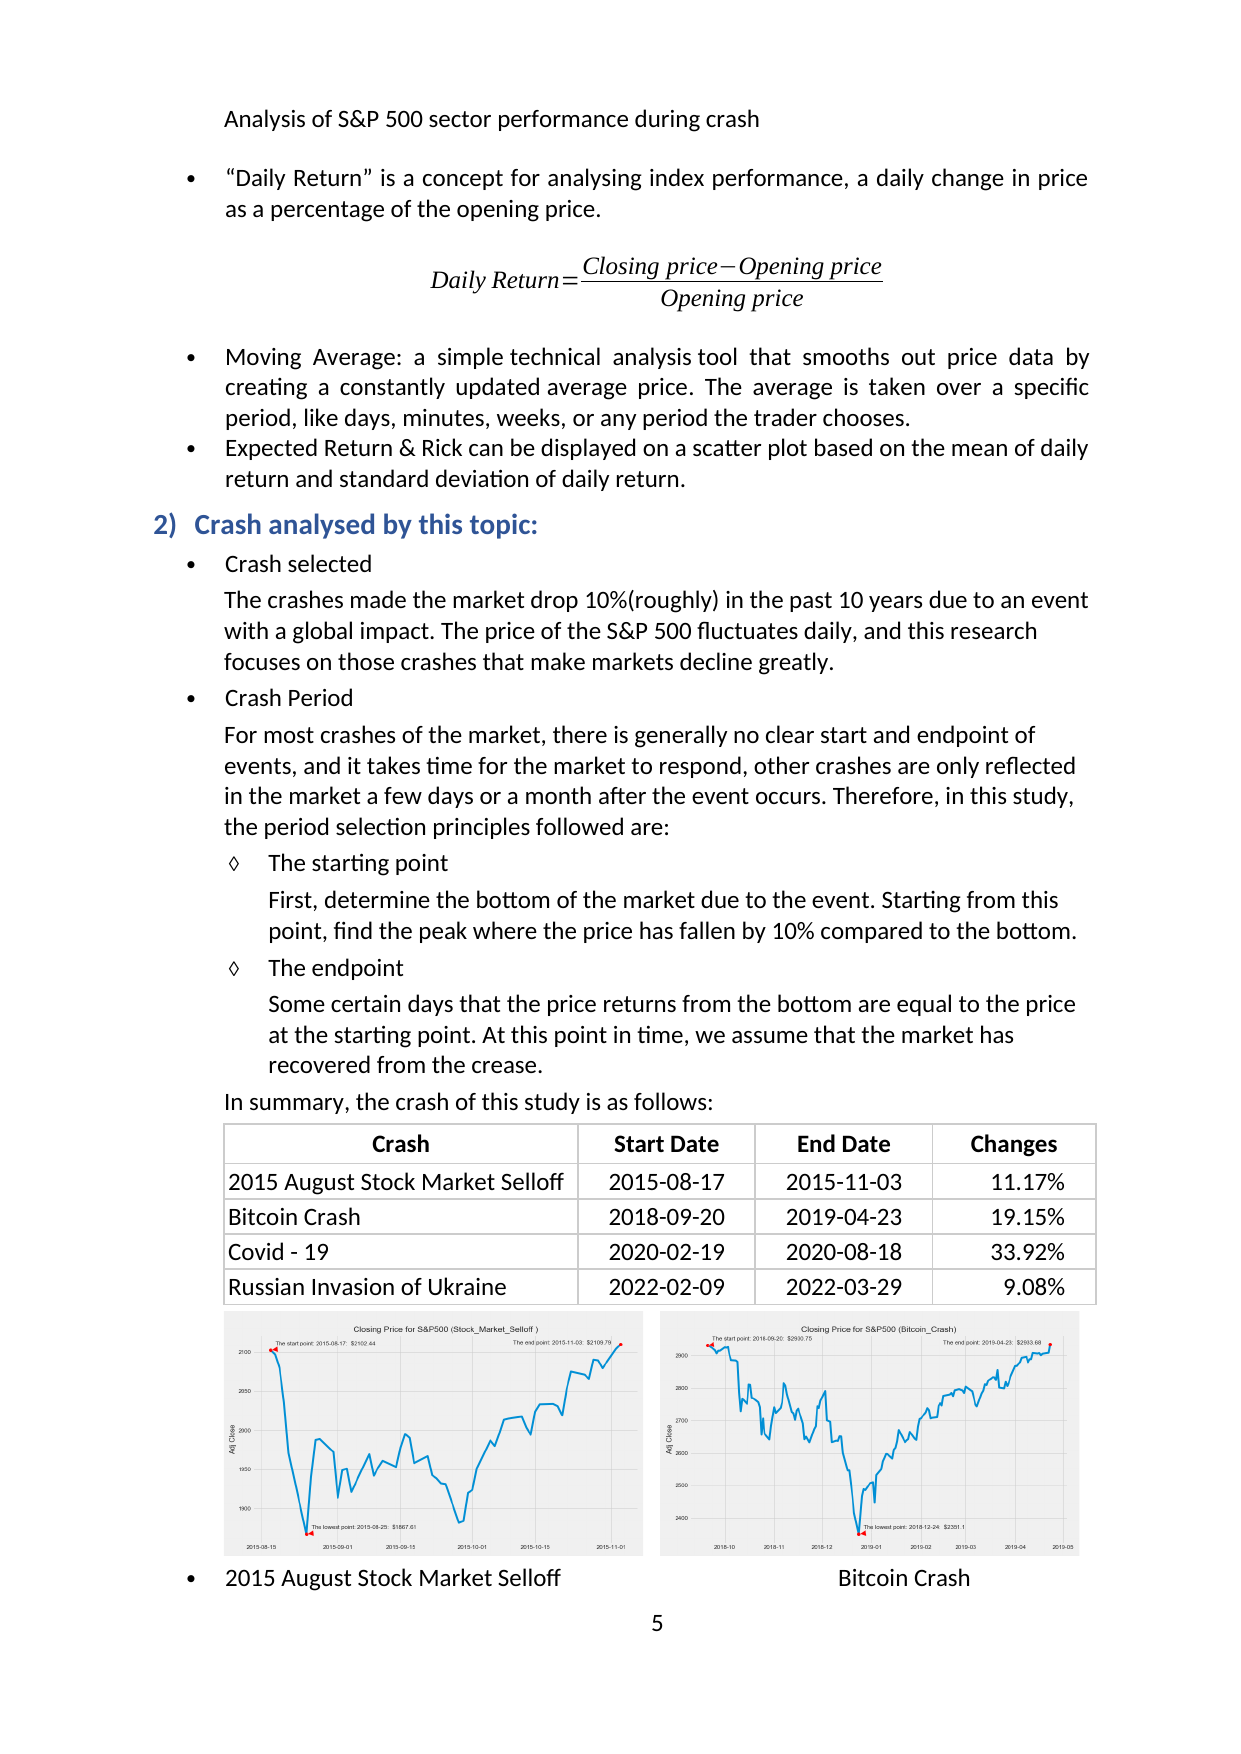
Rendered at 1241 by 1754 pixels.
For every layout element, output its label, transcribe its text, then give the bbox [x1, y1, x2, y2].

table_cell Russian Invasion of Ukraine [225, 1276, 577, 1310]
picture [660, 1317, 1080, 1563]
text First, determine the bottom of the market due to the event. Starting from this point, find the peak where the price has fallen by 10% compared to the bottom. [268, 891, 1090, 952]
table_cell 2022-03-29 [756, 1276, 932, 1310]
table_cell 19.15% [933, 1206, 1095, 1239]
subtitle The starting point [228, 854, 1090, 884]
table_cell 11.17% [933, 1171, 1095, 1204]
subtitle 2015 August Stock Market Selloff Bitcoin Crash [187, 1568, 1090, 1599]
table_header Start Date [579, 1131, 754, 1169]
table_header Changes [933, 1131, 1095, 1169]
text For most crashes of the market, there is generally no clear start and endpoint of events, and it takes time for the market to respond, other crashes are only reflected in the market a few days or a month after the event occurs. Therefore, in this study, the period selection principles followed are: [224, 726, 1090, 848]
table_cell 2015 August Stock Market Selloff [225, 1171, 577, 1204]
subtitle “Daily Return” is a concept for analysing index performance, a daily change in price as a percentage of the opening price. [187, 163, 1090, 224]
table_cell 2020-08-18 [756, 1241, 932, 1274]
table_cell 2018-09-20 [579, 1206, 754, 1239]
subtitle Moving Average: a simple technical analysis tool that smooths out price data by creating a constantly updated average price. The average is taken over a specific period, like days, minutes, weeks, or any period the trader chooses. [187, 341, 1090, 432]
text Some certain days that the price returns from the bottom are equal to the price at the starting point. At this point in time, we assume that the market has recovered from the crease. [268, 995, 1090, 1086]
table_cell 2020-02-19 [579, 1241, 754, 1274]
table_header End Date [756, 1131, 932, 1169]
table_cell 2019-04-23 [756, 1206, 932, 1239]
table_header Crash [225, 1131, 577, 1169]
table_cell 2022-02-09 [579, 1276, 754, 1310]
text The crashes made the market drop 10%(roughly) in the past 10 years due to an event with a global impact. The price of the S&P 500 fluctuates daily, and this research focuses on those crashes that make markets decline greatly. [224, 591, 1090, 682]
table_cell 9.08% [933, 1276, 1095, 1310]
subtitle Expected Return & Rick can be displayed on a scatter plot based on the mean of daily return and standard deviation of daily return. [187, 439, 1090, 500]
subtitle Crash Period [187, 689, 1090, 719]
table_cell Covid - 19 [225, 1241, 577, 1274]
subtitle Crash selected [187, 554, 1090, 585]
table_cell 2015-08-17 [579, 1171, 754, 1204]
table_cell 2015-11-03 [756, 1171, 932, 1204]
text In summary, the crash of this study is as follows: [224, 1092, 1090, 1123]
subtitle Crash analysed by this topic: [153, 512, 1090, 548]
table_cell 33.92% [933, 1241, 1095, 1274]
table_cell Bitcoin Crash [225, 1206, 577, 1239]
picture [223, 1317, 644, 1563]
subtitle The endpoint [228, 958, 1090, 988]
